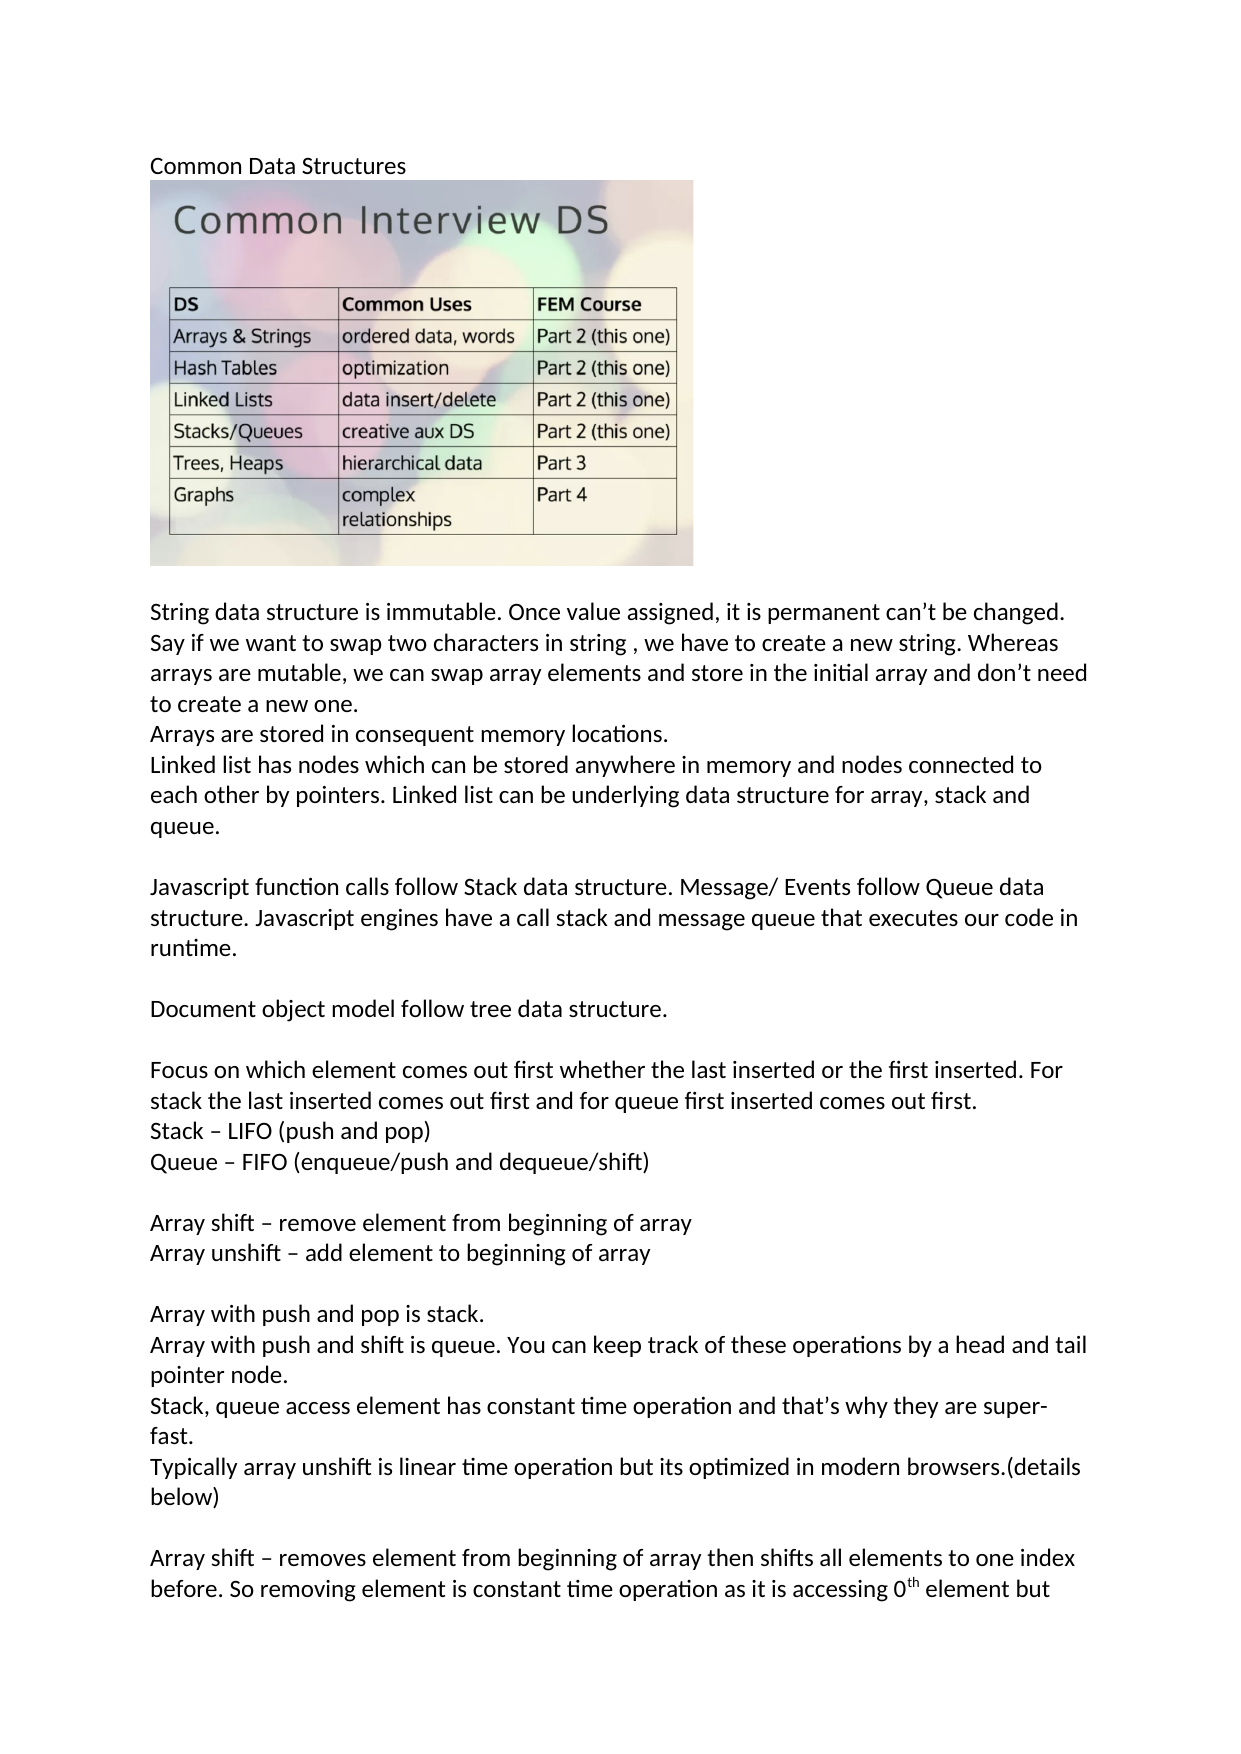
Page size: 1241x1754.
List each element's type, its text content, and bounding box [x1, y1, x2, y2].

text Queue – FIFO (enqueue/push and dequeue/shift) [150, 1146, 1090, 1176]
text Common Data Structures [150, 150, 1090, 181]
text Focus on which element comes out first whether the last inserted or the first inserted. For stack the last inserted comes out first and for queue first inserted comes out first. [150, 1054, 1090, 1115]
text Arrays are stored in consequent memory locations. [150, 718, 1090, 749]
text Stack, queue access element has constant time operation and that’s why they are super-fast. [150, 1390, 1090, 1451]
text Array with push and pop is stack. [150, 1298, 1090, 1329]
picture [150, 180, 694, 566]
text Stack – LIFO (push and pop) [150, 1115, 1090, 1146]
text Javascript function calls follow Stack data structure. Message/ Events follow Queue data structure. Javascript engines have a call stack and message queue that executes our code in runtime. [150, 871, 1090, 963]
text Document object model follow tree data structure. [150, 993, 1090, 1024]
text Array with push and shift is queue. You can keep track of these operations by a head and tail pointer node. [150, 1329, 1090, 1390]
text Linked list has nodes which can be stored anywhere in memory and nodes connected to each other by pointers. Linked list can be underlying data structure for array, stack and queue. [150, 749, 1090, 841]
text String data structure is immutable. Once value assigned, it is permanent can’t be changed. Say if we want to swap two characters in string , we have to create a new string. Whereas arrays are mutable, we can swap array elements and store in the initial array and don’t need to create a new one. [150, 596, 1090, 718]
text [150, 1543, 1090, 1604]
text Typically array unshift is linear time operation but its optimized in modern browsers.(details below) [150, 1451, 1090, 1512]
text Array shift – remove element from beginning of array [150, 1207, 1090, 1237]
text Array unshift – add element to beginning of array [150, 1237, 1090, 1268]
